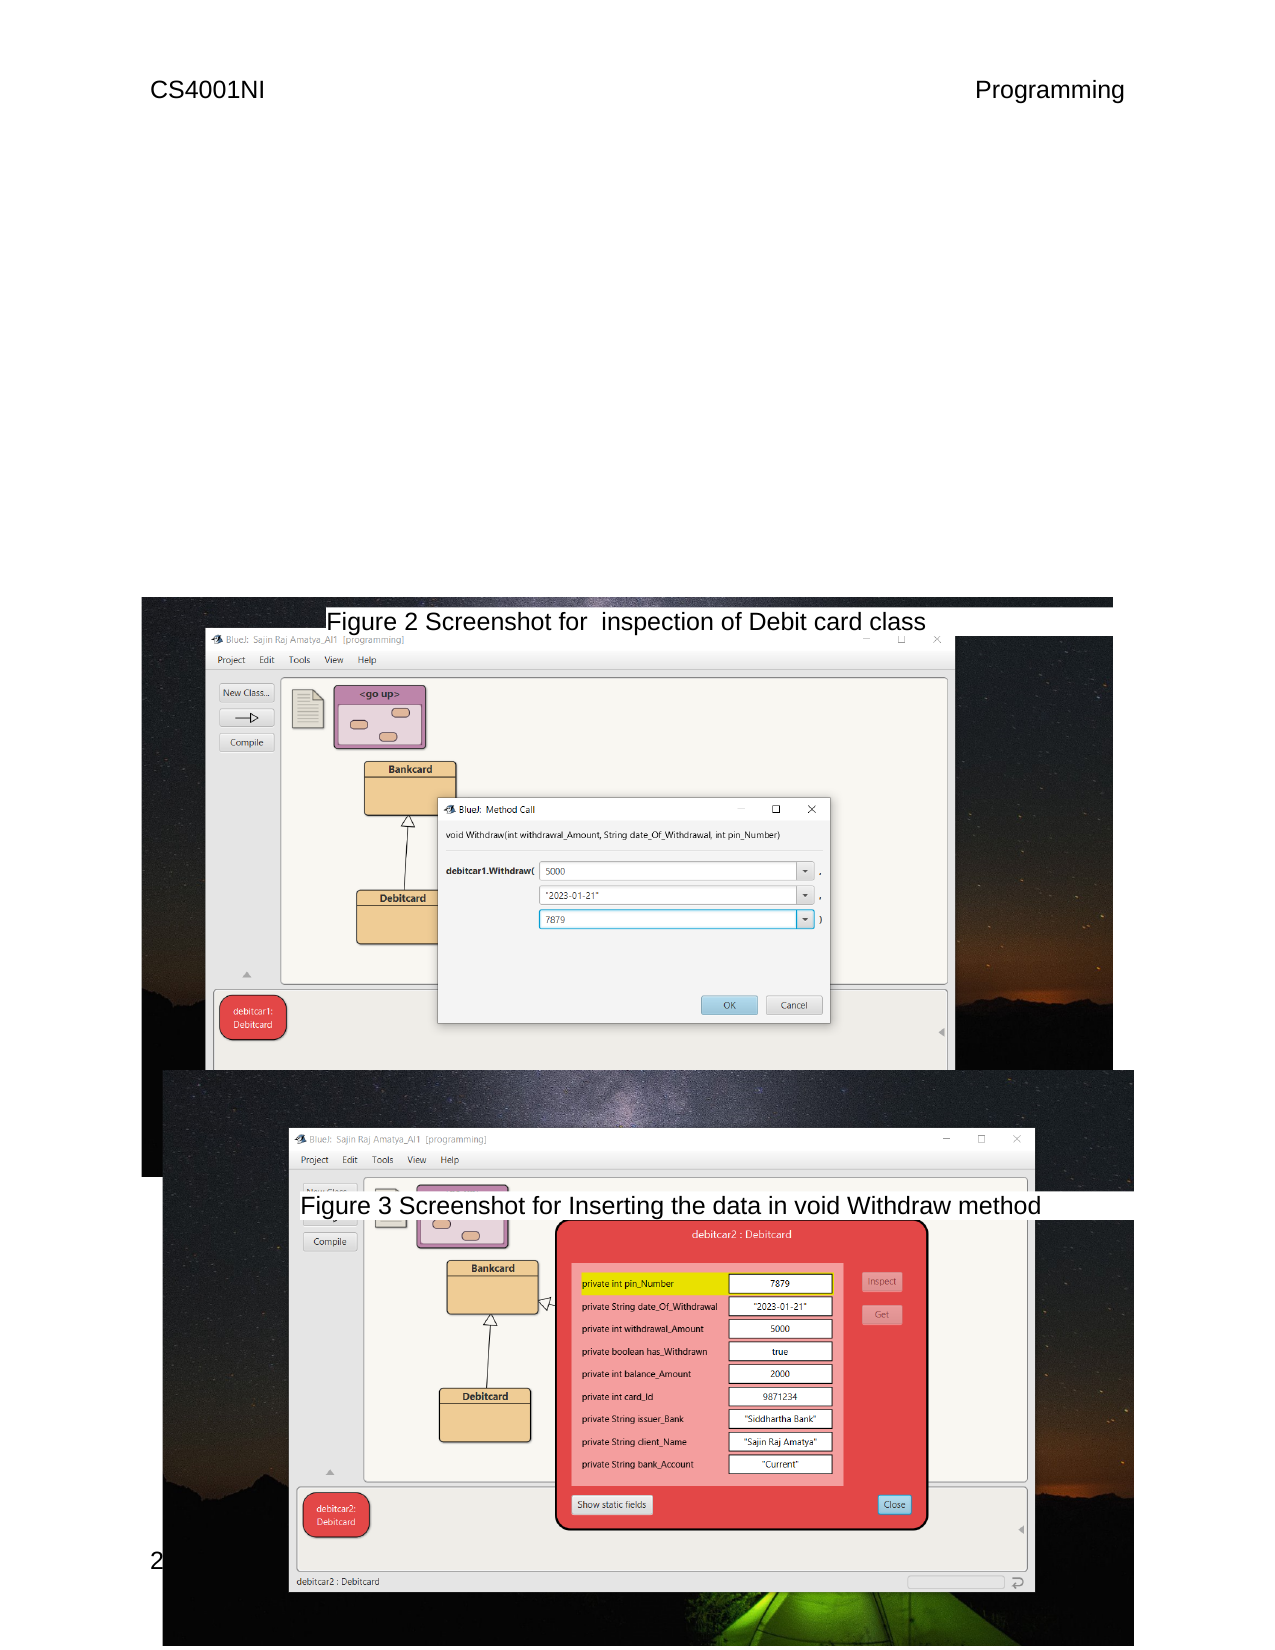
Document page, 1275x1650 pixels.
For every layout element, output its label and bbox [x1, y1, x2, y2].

picture [141, 597, 1134, 1646]
